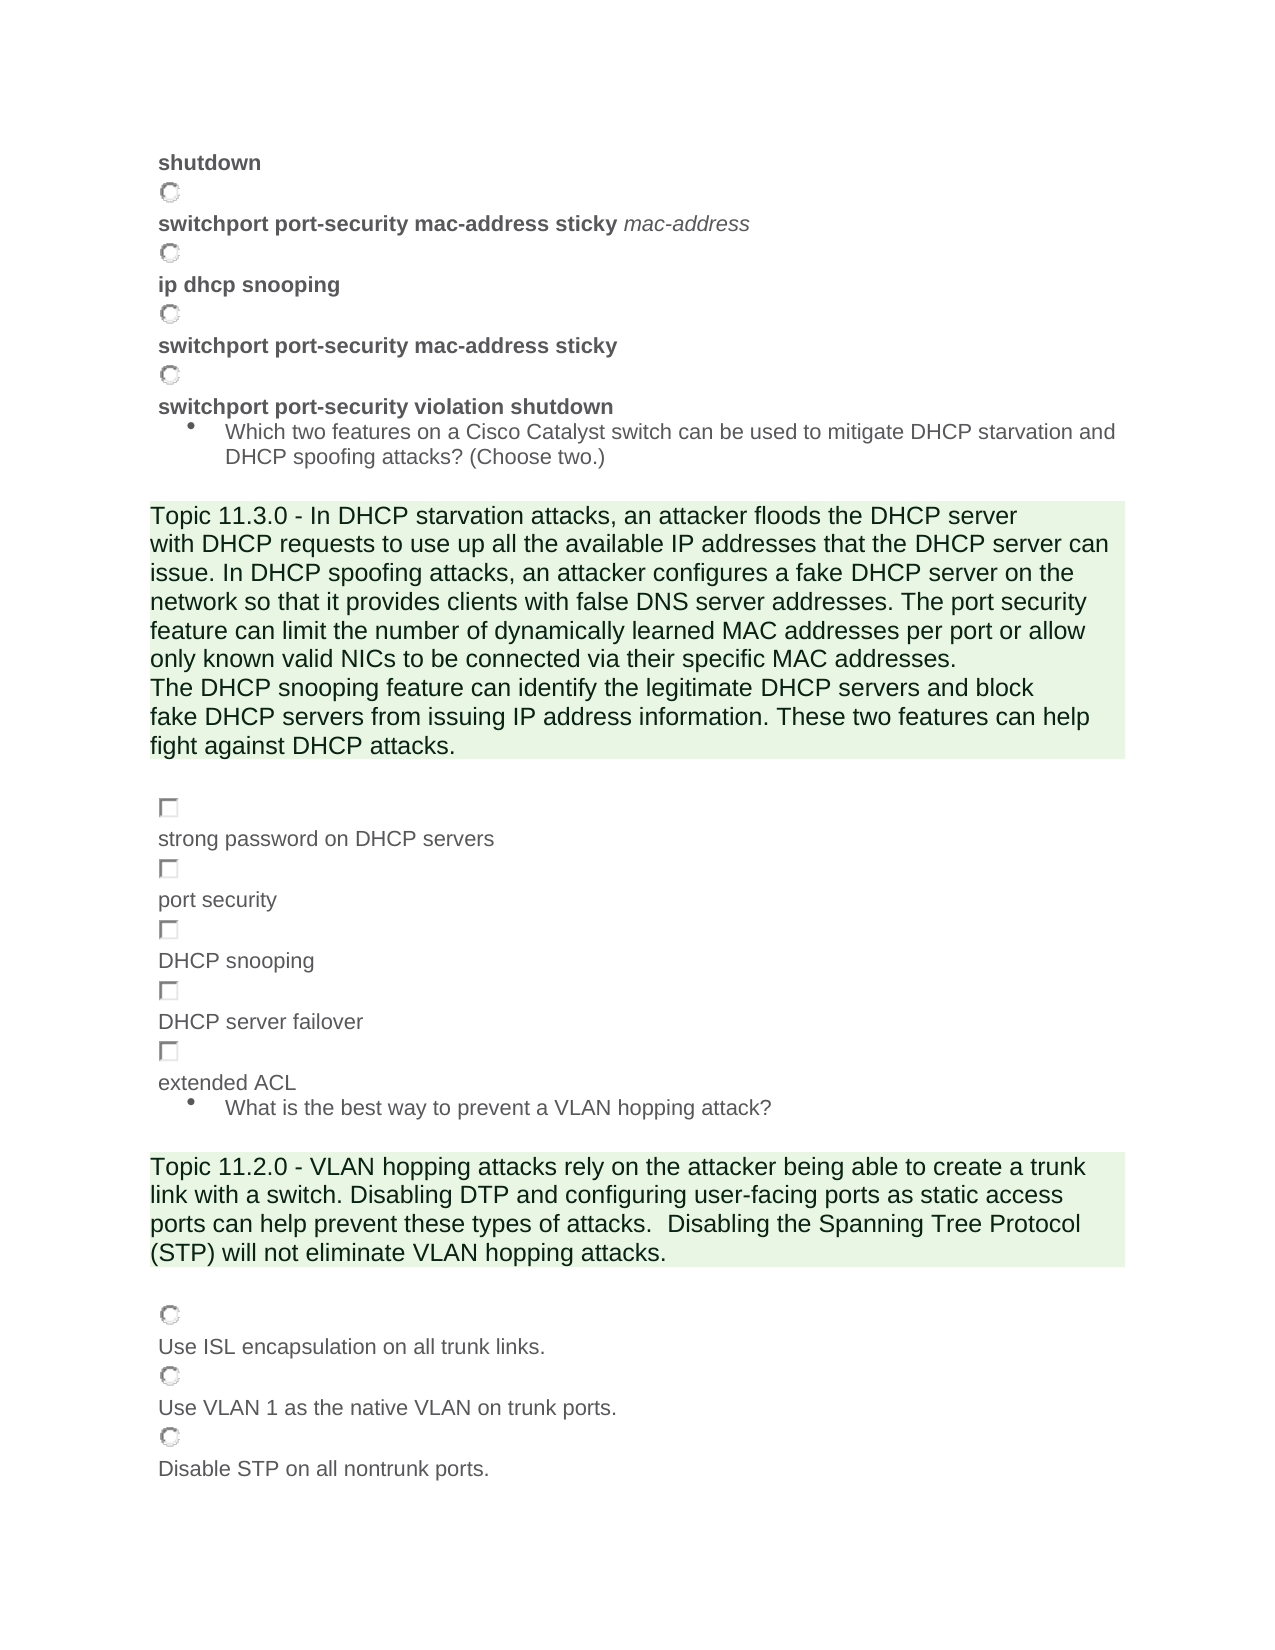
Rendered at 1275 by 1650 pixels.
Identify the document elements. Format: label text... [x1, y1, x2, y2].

text shutdown [158, 150, 1125, 175]
text port security [158, 887, 1125, 912]
text ip dhcp snooping [158, 272, 1125, 297]
text Topic 11.3.0 - In DHCP starvation attacks, an attacker floods the DHCP server with DHCP requests to use up all the available IP addresses that the DHCP server can issue. In DHCP spoofing attacks, an attacker configures a fake DHCP server on the network so that it provides clients with false DNS server addresses. The port security feature can limit the number of dynamically learned MAC addresses per port or allow only known valid NICs to be connected via their specific MAC addresses. The DHCP snooping feature can identify the legitimate DHCP servers and block fake DHCP servers from issuing IP address information. These two features can help fight against DHCP attacks. [150, 501, 1125, 759]
text switchport port-security mac-address sticky [158, 333, 1125, 358]
text strong password on DHCP servers [158, 826, 1125, 852]
text Use ISL encapsulation on all trunk links. [158, 1334, 1125, 1359]
text switchport port-security mac-address sticky mac-address [158, 211, 1125, 236]
text switchport port-security violation shutdown [158, 394, 1125, 419]
text Use VLAN 1 as the native VLAN on trunk ports. [158, 1395, 1125, 1420]
text Topic 11.2.0 - VLAN hopping attacks rely on the attacker being able to create a trunk link with a switch. Disabling DTP and configuring user-facing ports as static access ports can help prevent these types of attacks. Disabling the Spanning Tree Protocol (STP) will not eliminate VLAN hopping attacks. [150, 1152, 1125, 1267]
text DHCP snooping [158, 948, 1125, 973]
text extended ACL [158, 1070, 1125, 1095]
text DHCP server failover [158, 1009, 1125, 1034]
text Disable STP on all nontrunk ports. [158, 1456, 1125, 1481]
list Which two features on a Cisco Catalyst switch can be used to mitigate DHCP starvation and DHCP spoofing attacks? (Choose two.) [187, 419, 1125, 469]
list What is the best way to prevent a VLAN hopping attack? [187, 1095, 1125, 1121]
